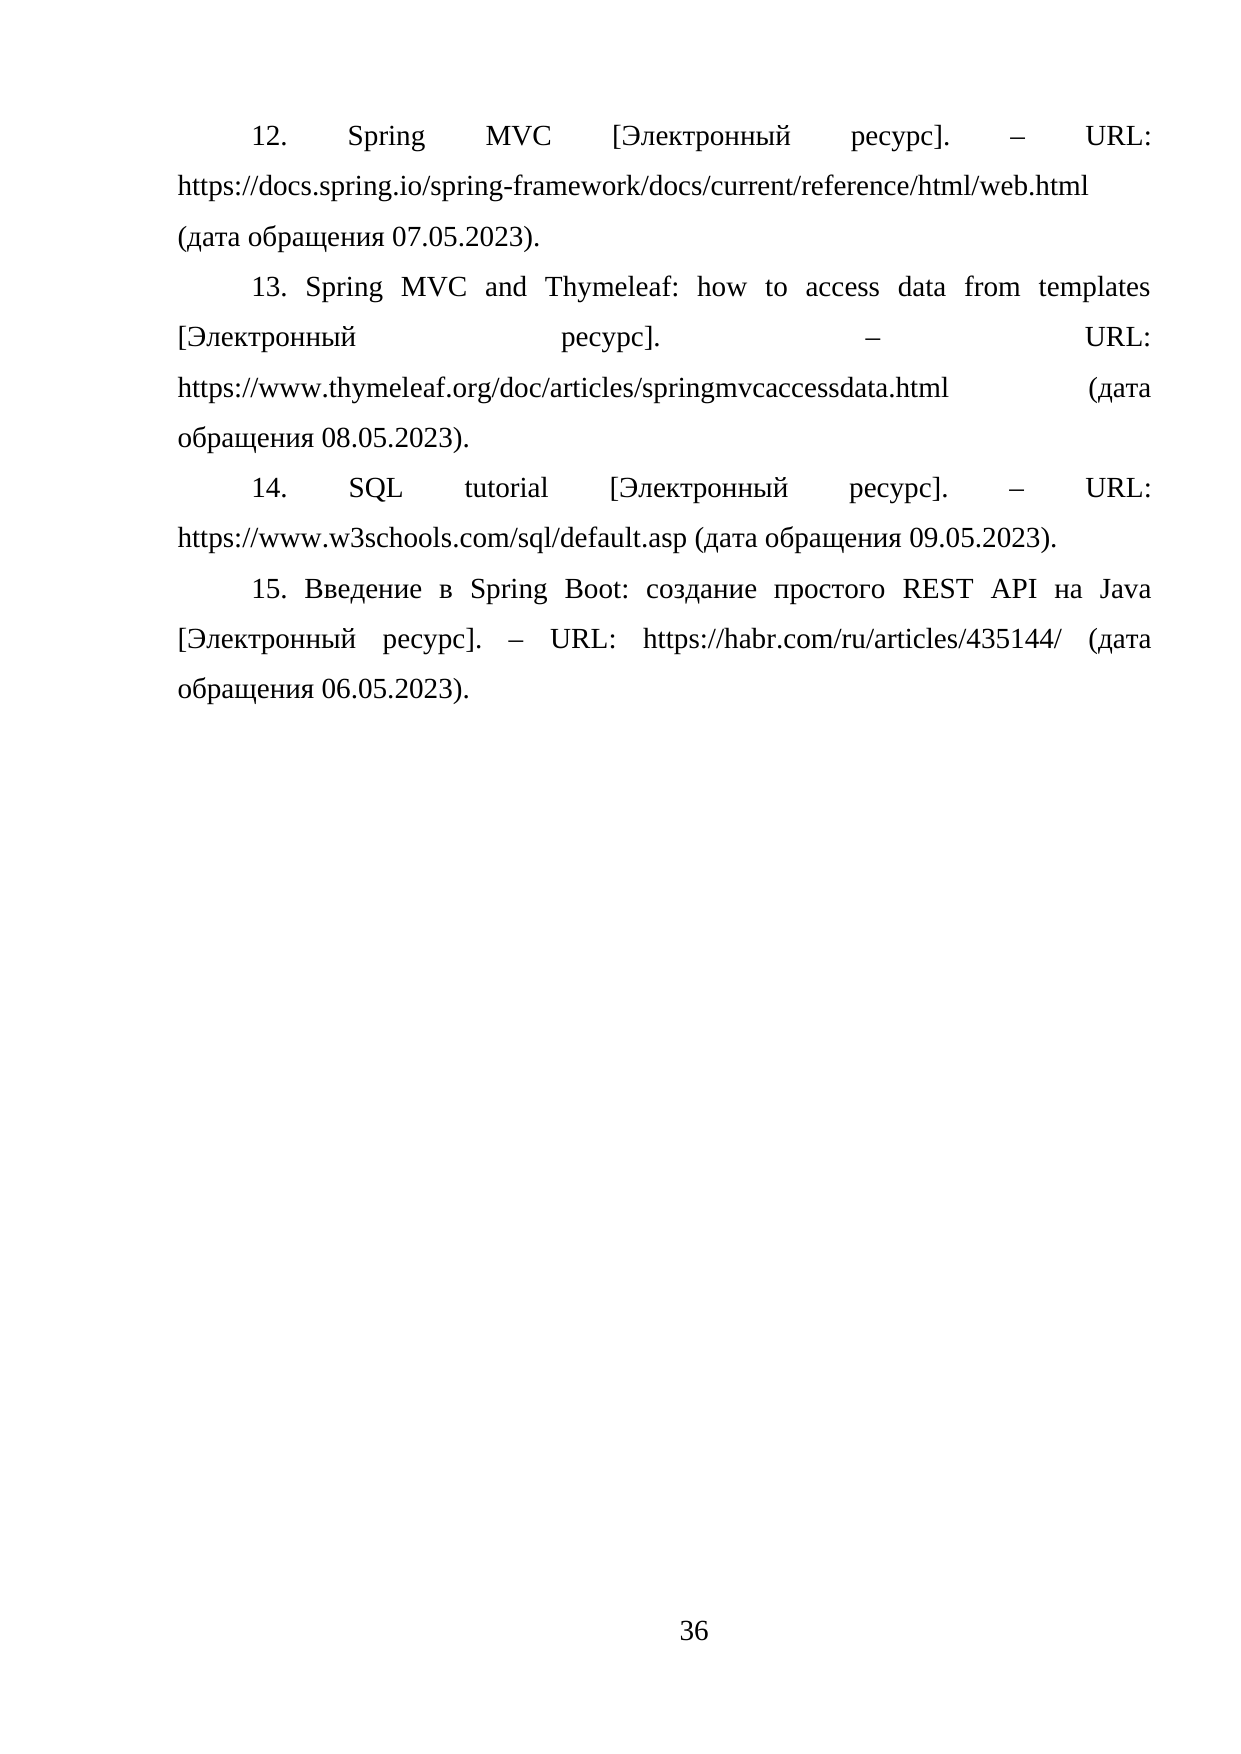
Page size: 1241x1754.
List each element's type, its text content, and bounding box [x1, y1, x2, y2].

text 12. Spring MVC [Электронный ресурс]. – URL: https://docs.spring.io/spring-framework/docs/current/reference/html/web.html (дата обращения 07.05.2023). [177, 118, 1152, 252]
text 15. Введение в Spring Boot: создание простого REST API на Java [Электронный ресурс]. – URL: https://habr.com/ru/articles/435144/ (дата обращения 06.05.2023). [177, 571, 1152, 705]
text 13. Spring MVC and Thymeleaf: how to access data from templates [Электронный ресурс]. – URL: https://www.thymeleaf.org/doc/articles/springmvcaccessdata.html (дата обращения 08.05.2023). [177, 269, 1152, 453]
text 14. SQL tutorial [Электронный ресурс]. – URL: https://www.w3schools.com/sql/default.asp (дата обращения 09.05.2023). [177, 470, 1152, 554]
